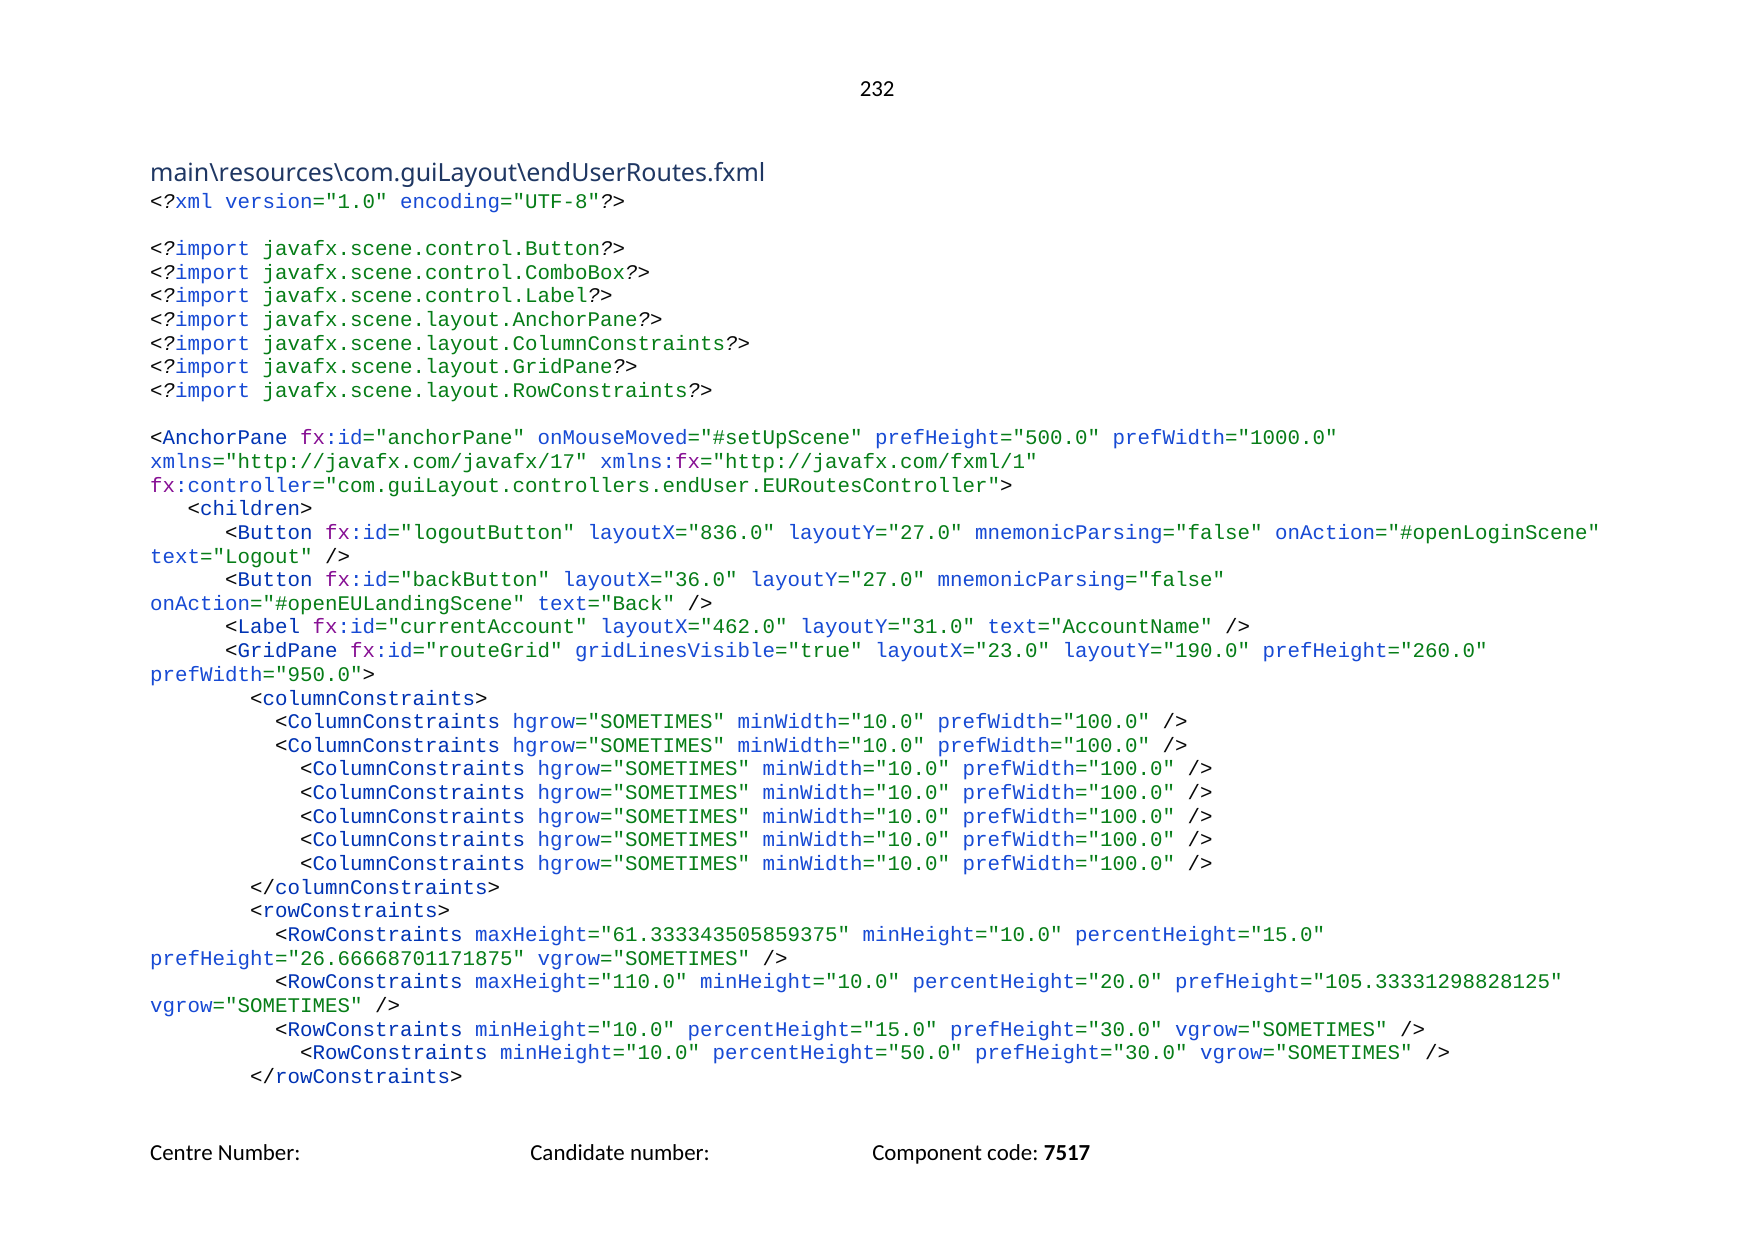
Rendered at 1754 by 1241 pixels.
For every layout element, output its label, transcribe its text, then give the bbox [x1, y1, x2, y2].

subtitle main\resources\com.guiLayout\endUserRoutes.fxml [150, 154, 1604, 188]
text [150, 191, 1604, 1089]
